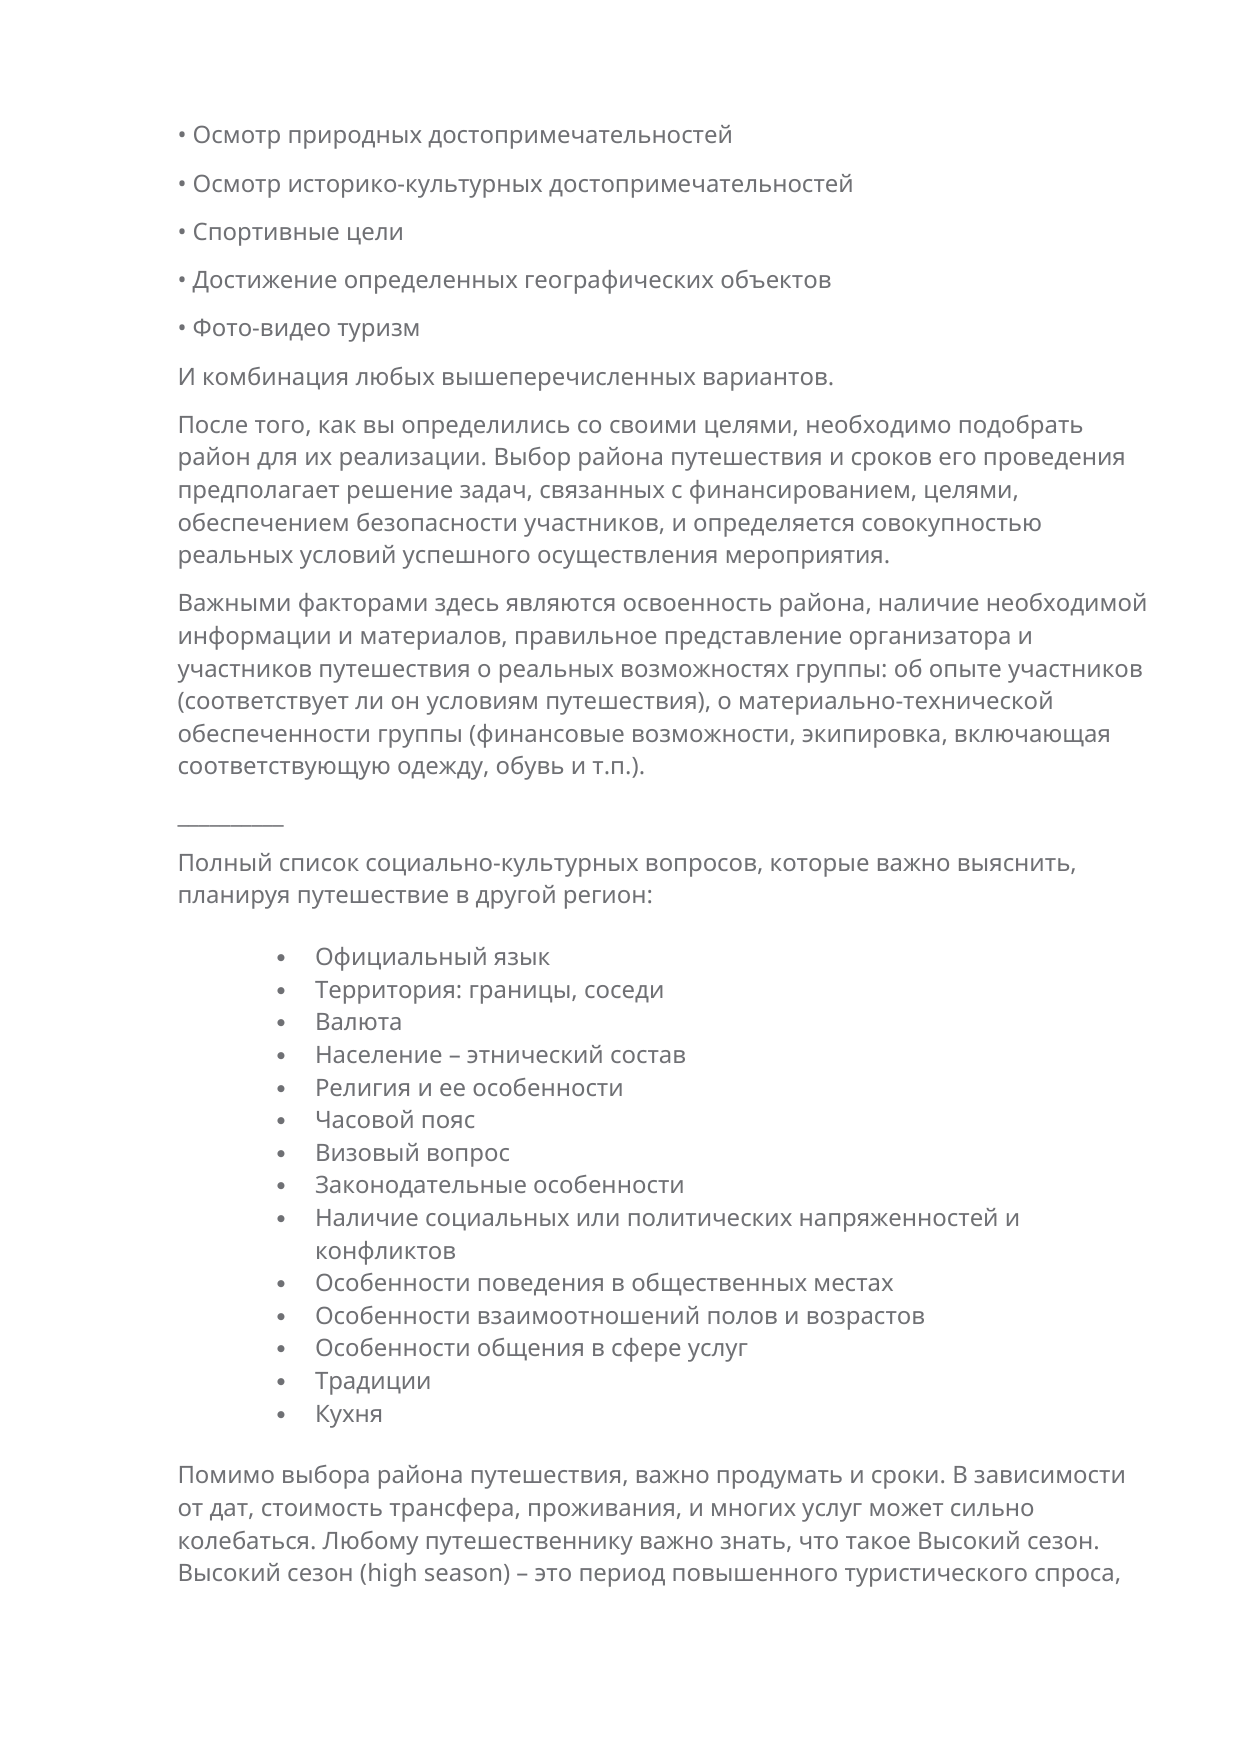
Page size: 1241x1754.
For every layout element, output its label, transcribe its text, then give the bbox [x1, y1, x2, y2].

list Наличие социальных или политических напряженностей и конфликтов [277, 1201, 1152, 1266]
list Официальный язык [277, 940, 1152, 973]
list Особенности поведения в общественных местах [277, 1266, 1152, 1299]
text И комбинация любых вышеперечисленных вариантов. [177, 359, 1152, 392]
list Кухня [277, 1396, 1152, 1429]
list Законодательные особенности [277, 1168, 1152, 1201]
list Особенности взаимоотношений полов и возрастов [277, 1299, 1152, 1331]
list Особенности общения в сфере услуг [277, 1331, 1152, 1364]
text __________ [177, 797, 1152, 830]
text • Спортивные цели [177, 214, 1152, 247]
list Религия и ее особенности [277, 1070, 1152, 1103]
text После того, как вы определились со своими целями, необходимо подобрать район для их реализации. Выбор района путешествия и сроков его проведения предполагает решение задач, связанных с финансированием, целями, обеспечением безопасности участников, и определяется совокупностью реальных условий успешного осуществления мероприятия. [177, 407, 1152, 571]
text • Осмотр историко-культурных достопримечательностей [177, 166, 1152, 199]
text Важными факторами здесь являются освоенность района, наличие необходимой информации и материалов, правильное представление организатора и участников путешествия о реальных возможностях группы: об опыте участников (соответствует ли он условиям путешествия), о материально-технической обеспеченности группы (финансовые возможности, экипировка, включающая соответствующую одежду, обувь и т.п.). [177, 586, 1152, 782]
text • Осмотр природных достопримечательностей [177, 118, 1152, 151]
list Территория: границы, соседи [277, 973, 1152, 1005]
list Часовой пояс [277, 1103, 1152, 1136]
list Визовый вопрос [277, 1136, 1152, 1168]
text • Фото-видео туризм [177, 311, 1152, 344]
list Население – этнический состав [277, 1038, 1152, 1070]
text Полный список социально-культурных вопросов, которые важно выяснить, планируя путешествие в другой регион: [177, 846, 1152, 911]
list Валюта [277, 1005, 1152, 1038]
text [177, 1458, 1152, 1589]
list Традиции [277, 1364, 1152, 1396]
text • Достижение определенных географических объектов [177, 263, 1152, 295]
